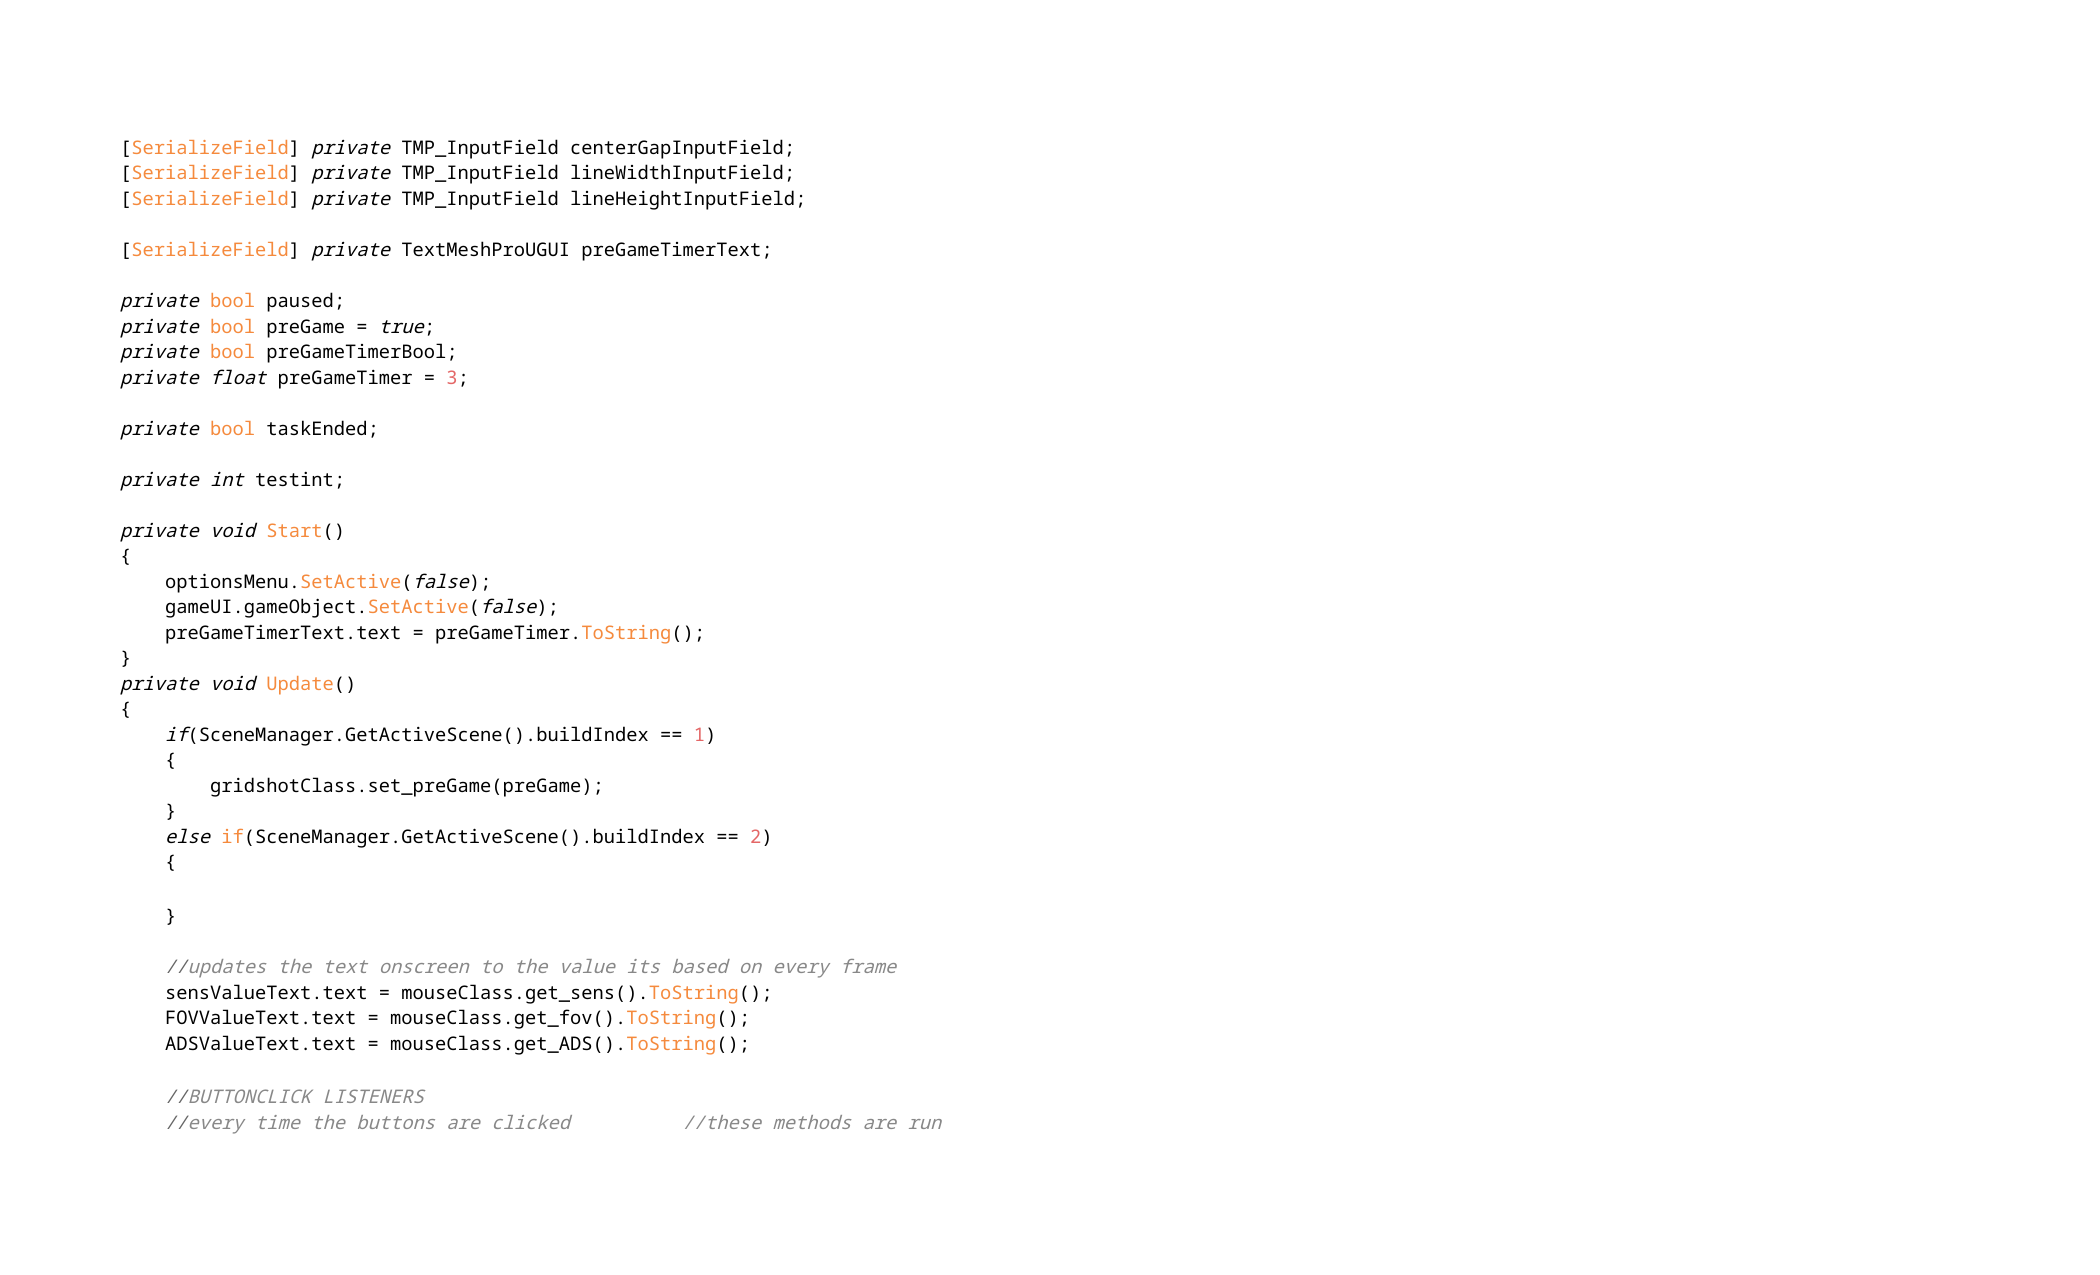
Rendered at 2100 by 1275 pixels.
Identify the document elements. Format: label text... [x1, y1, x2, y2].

text //updates the text onscreen to the value its based on every frame [75, 953, 2025, 979]
text [SerializeField] private TMP_InputField lineWidthInputField; [75, 160, 2025, 185]
text private void Update() [75, 670, 2025, 696]
text private int testint; [75, 466, 2025, 492]
text gridshotClass.set_preGame(preGame); [75, 772, 2025, 798]
text { [75, 849, 2025, 874]
text private bool preGame = true; [75, 313, 2025, 338]
text { [75, 747, 2025, 772]
text private void Start() [75, 517, 2025, 543]
text else if(SceneManager.GetActiveScene().buildIndex == 2) [75, 823, 2025, 849]
text optionsMenu.SetActive(false); [75, 568, 2025, 594]
text [SerializeField] private TMP_InputField lineHeightInputField; [75, 185, 2025, 211]
text //every time the buttons are clicked //these methods are run [75, 1109, 2025, 1134]
text private bool paused; [75, 287, 2025, 313]
text } [75, 645, 2025, 670]
text private bool preGameTimerBool; [75, 338, 2025, 364]
text private float preGameTimer = 3; [75, 364, 2025, 389]
text } [75, 798, 2025, 823]
text { [75, 696, 2025, 721]
text preGameTimerText.text = preGameTimer.ToString(); [75, 619, 2025, 645]
text { [75, 543, 2025, 568]
text } [75, 902, 2025, 928]
text gameUI.gameObject.SetActive(false); [75, 594, 2025, 619]
text [SerializeField] private TextMeshProUGUI preGameTimerText; [75, 236, 2025, 262]
text sensValueText.text = mouseClass.get_sens().ToString(); [75, 979, 2025, 1004]
text if(SceneManager.GetActiveScene().buildIndex == 1) [75, 721, 2025, 747]
text //BUTTONCLICK LISTENERS [75, 1083, 2025, 1109]
text FOVValueText.text = mouseClass.get_fov().ToString(); [75, 1004, 2025, 1030]
text private bool taskEnded; [75, 415, 2025, 441]
text [SerializeField] private TMP_InputField centerGapInputField; [75, 134, 2025, 160]
text ADSValueText.text = mouseClass.get_ADS().ToString(); [75, 1030, 2025, 1056]
